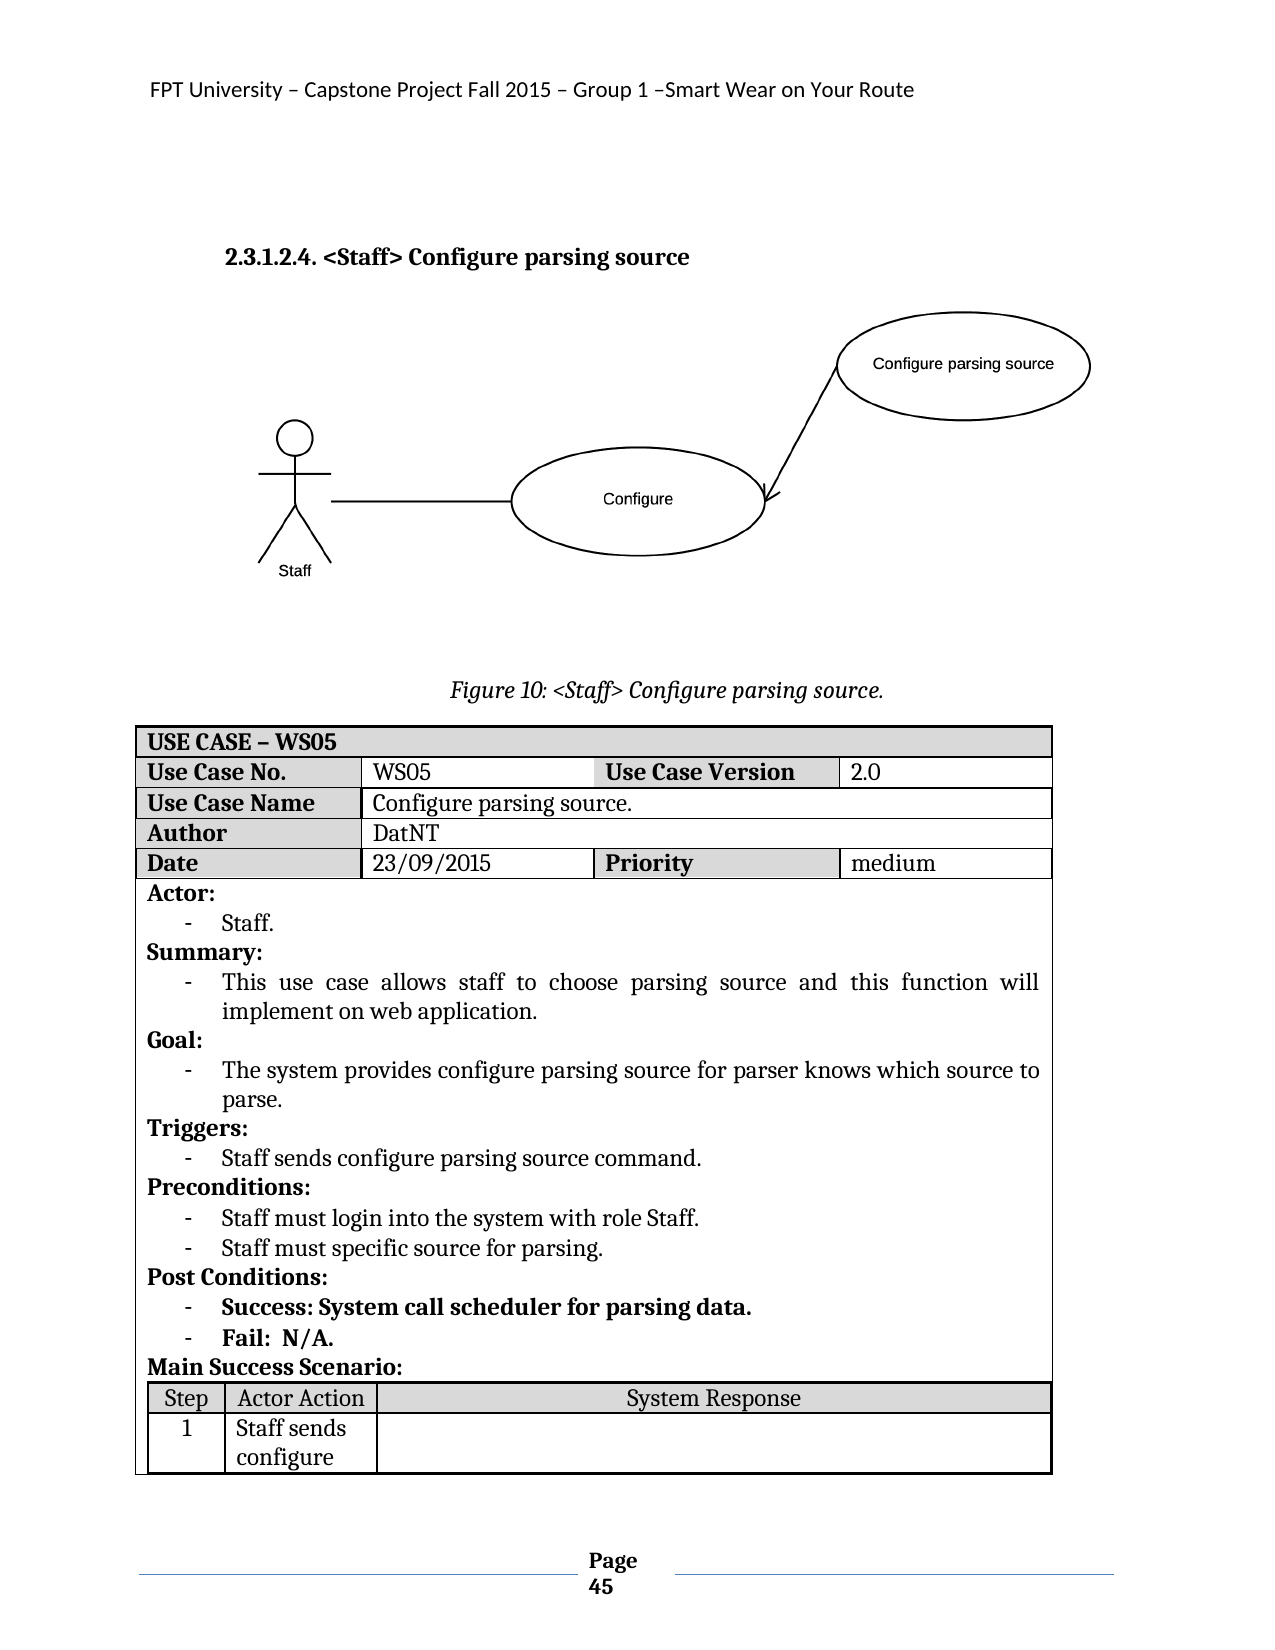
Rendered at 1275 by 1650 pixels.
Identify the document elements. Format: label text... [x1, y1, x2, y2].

table_cell Date [137, 849, 360, 877]
table_cell Use Case No. [136, 758, 361, 787]
table_cell 23/09/2015 [363, 849, 593, 877]
table_cell Use Case Name [137, 788, 360, 818]
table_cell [136, 879, 1052, 1474]
table_cell medium [841, 849, 1051, 877]
table_cell DatNT [362, 819, 1052, 848]
table_cell Author [136, 819, 361, 848]
text Figure 10: <Staff> Configure parsing source. [150, 676, 1125, 704]
subtitle <Staff> Configure parsing source [225, 243, 1125, 272]
table_cell 2.0 [840, 758, 1052, 787]
table_cell Use Case Version [594, 758, 839, 787]
table_cell Configure parsing source. [363, 789, 1051, 818]
picture [150, 276, 1125, 619]
table_cell WS05 [362, 758, 594, 787]
table_cell Priority [595, 849, 839, 877]
table_header USE CASE – WS05 [137, 728, 1051, 756]
